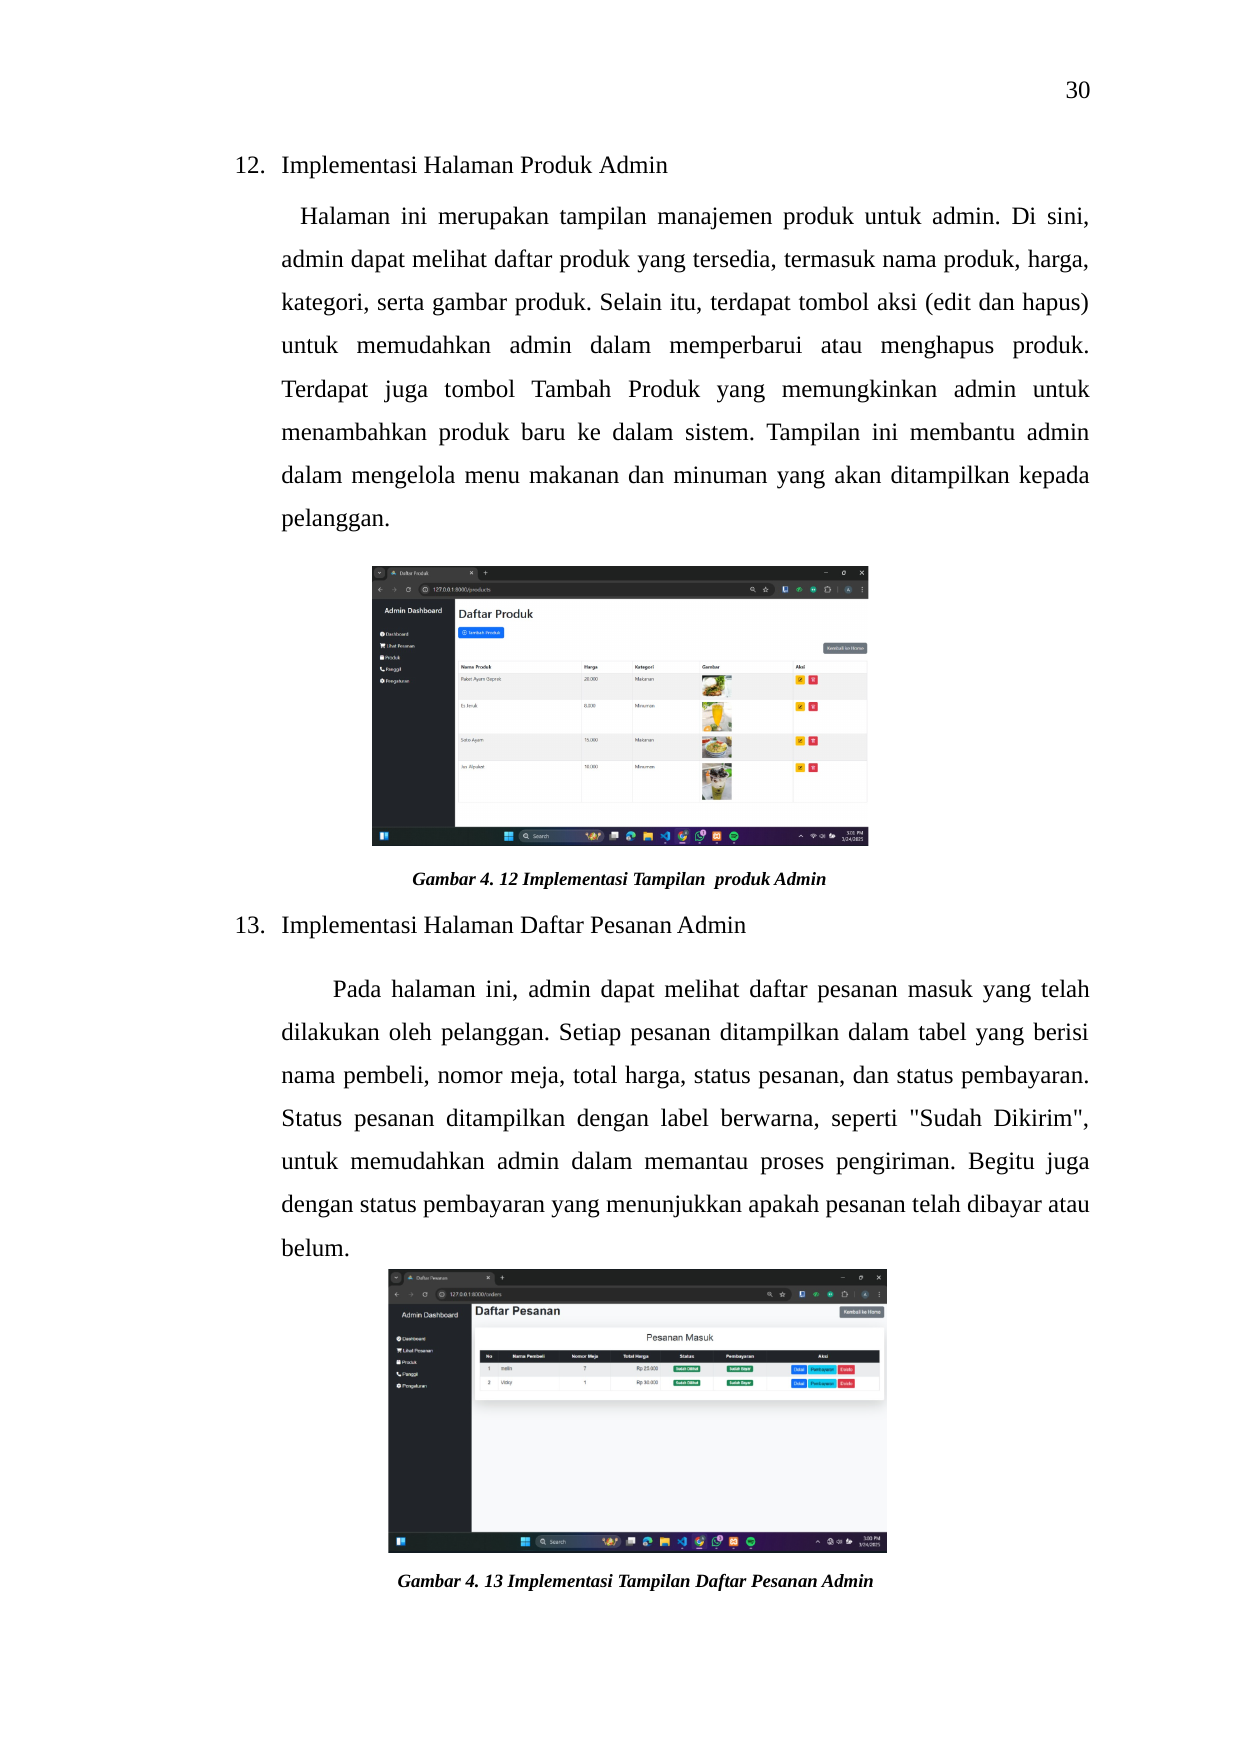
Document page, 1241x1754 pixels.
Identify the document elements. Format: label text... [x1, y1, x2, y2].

text Gambar 4. 12 Implementasi Tampilan produk Admin [150, 868, 1090, 890]
list Implementasi Halaman Produk Admin [234, 150, 1090, 179]
text Pada halaman ini, admin dapat melihat daftar pesanan masuk yang telah dilakukan oleh pelanggan. Setiap pesanan ditampilkan dalam tabel yang berisi nama pembeli, nomor meja, total harga, status pesanan, dan status pembayaran. Status pesanan ditampilkan dengan label berwarna, seperti "Sudah Dikirim", untuk memudahkan admin dalam memantau proses pengiriman. Begitu juga dengan status pembayaran yang menunjukkan apakah pesanan telah dibayar atau belum. [281, 974, 1090, 1261]
list Implementasi Halaman Daftar Pesanan Admin [234, 911, 1090, 939]
picture [388, 1269, 887, 1553]
picture [372, 566, 869, 846]
text Halaman ini merupakan tampilan manajemen produk untuk admin. Di sini, admin dapat melihat daftar produk yang tersedia, termasuk nama produk, harga, kategori, serta gambar produk. Selain itu, terdapat tombol aksi (edit dan hapus) untuk memudahkan admin dalam memperbarui atau menghapus produk. Terdapat juga tombol Tambah Produk yang memungkinkan admin untuk menambahkan produk baru ke dalam sistem. Tampilan ini membantu admin dalam mengelola menu makanan dan minuman yang akan ditampilkan kepada pelanggan. [281, 201, 1090, 532]
